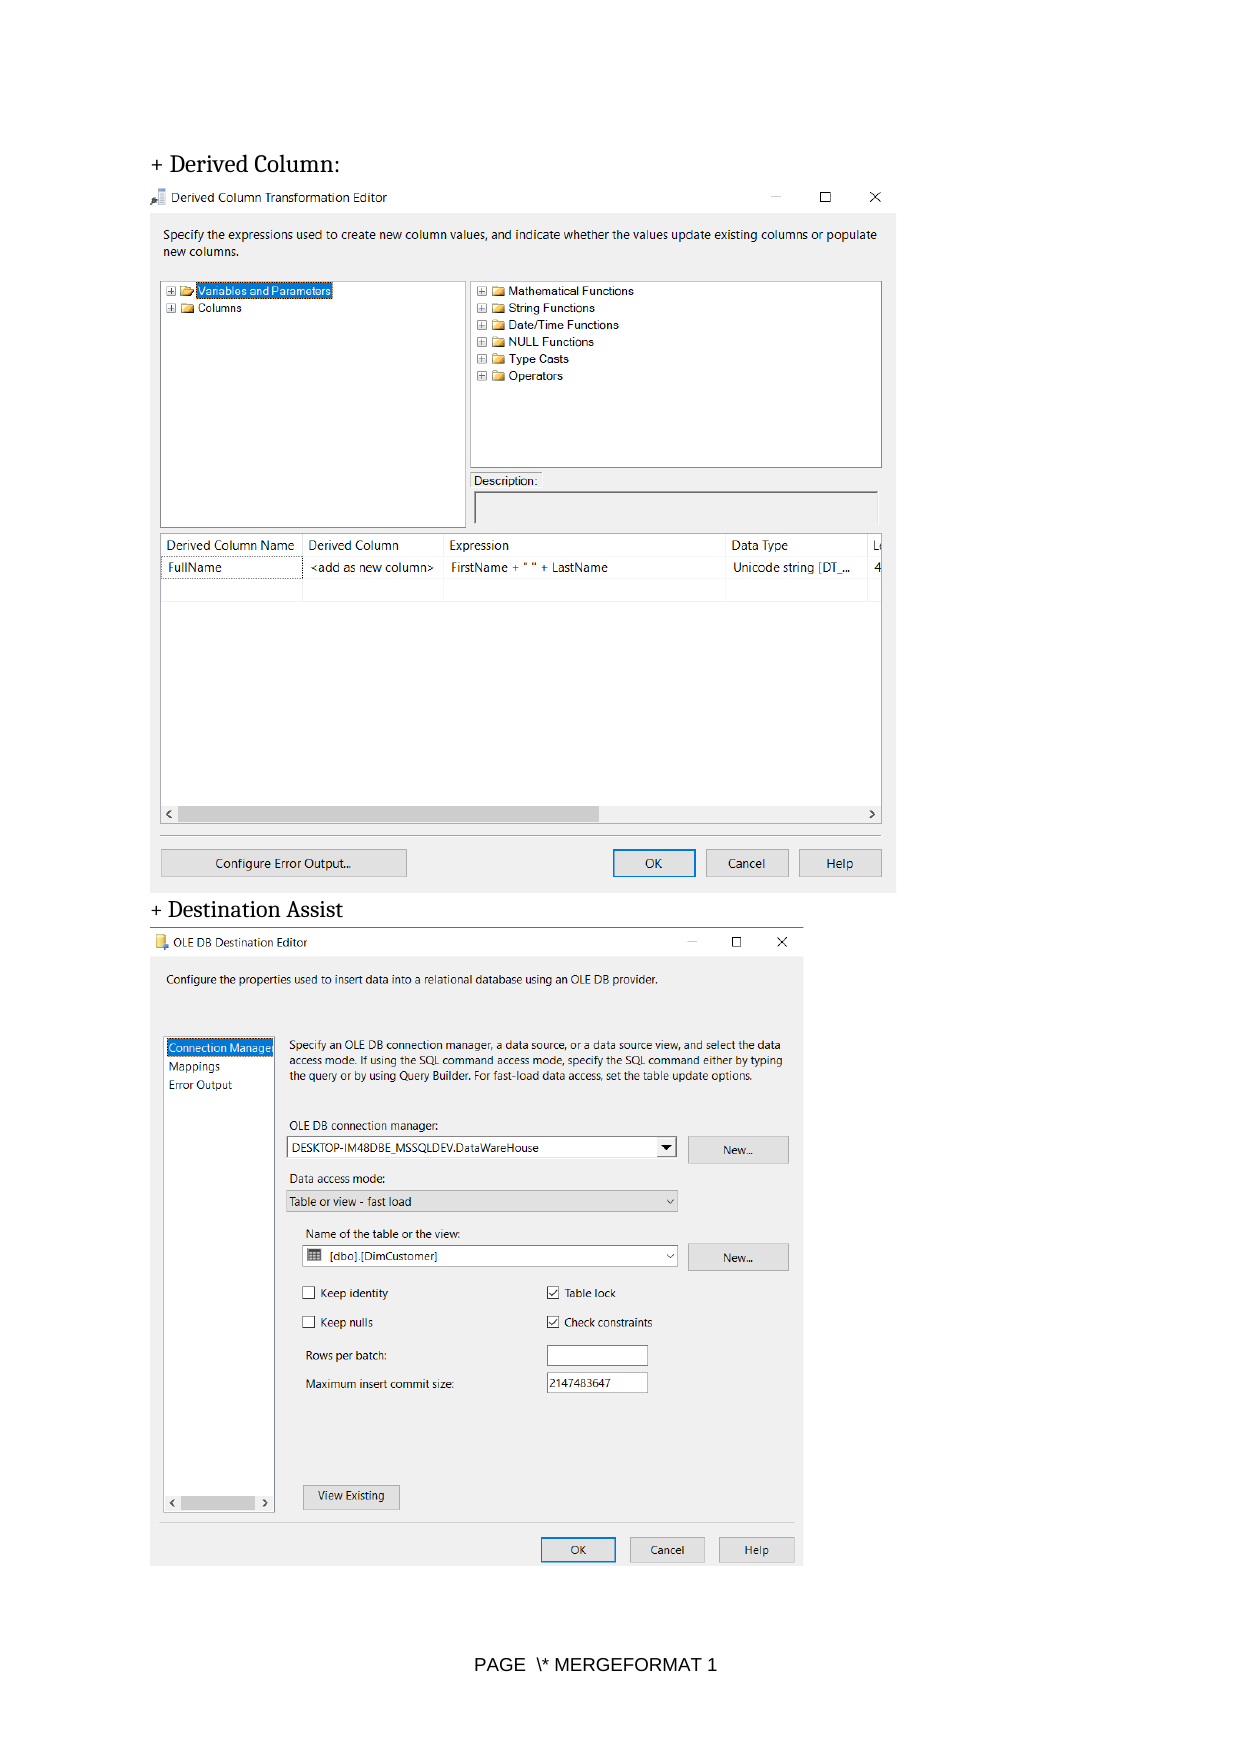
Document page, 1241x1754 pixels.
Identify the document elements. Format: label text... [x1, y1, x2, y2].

picture [150, 927, 804, 1566]
picture [150, 182, 897, 893]
text + Derived Column: [150, 150, 1090, 179]
text + Destination Assist [150, 896, 1090, 924]
